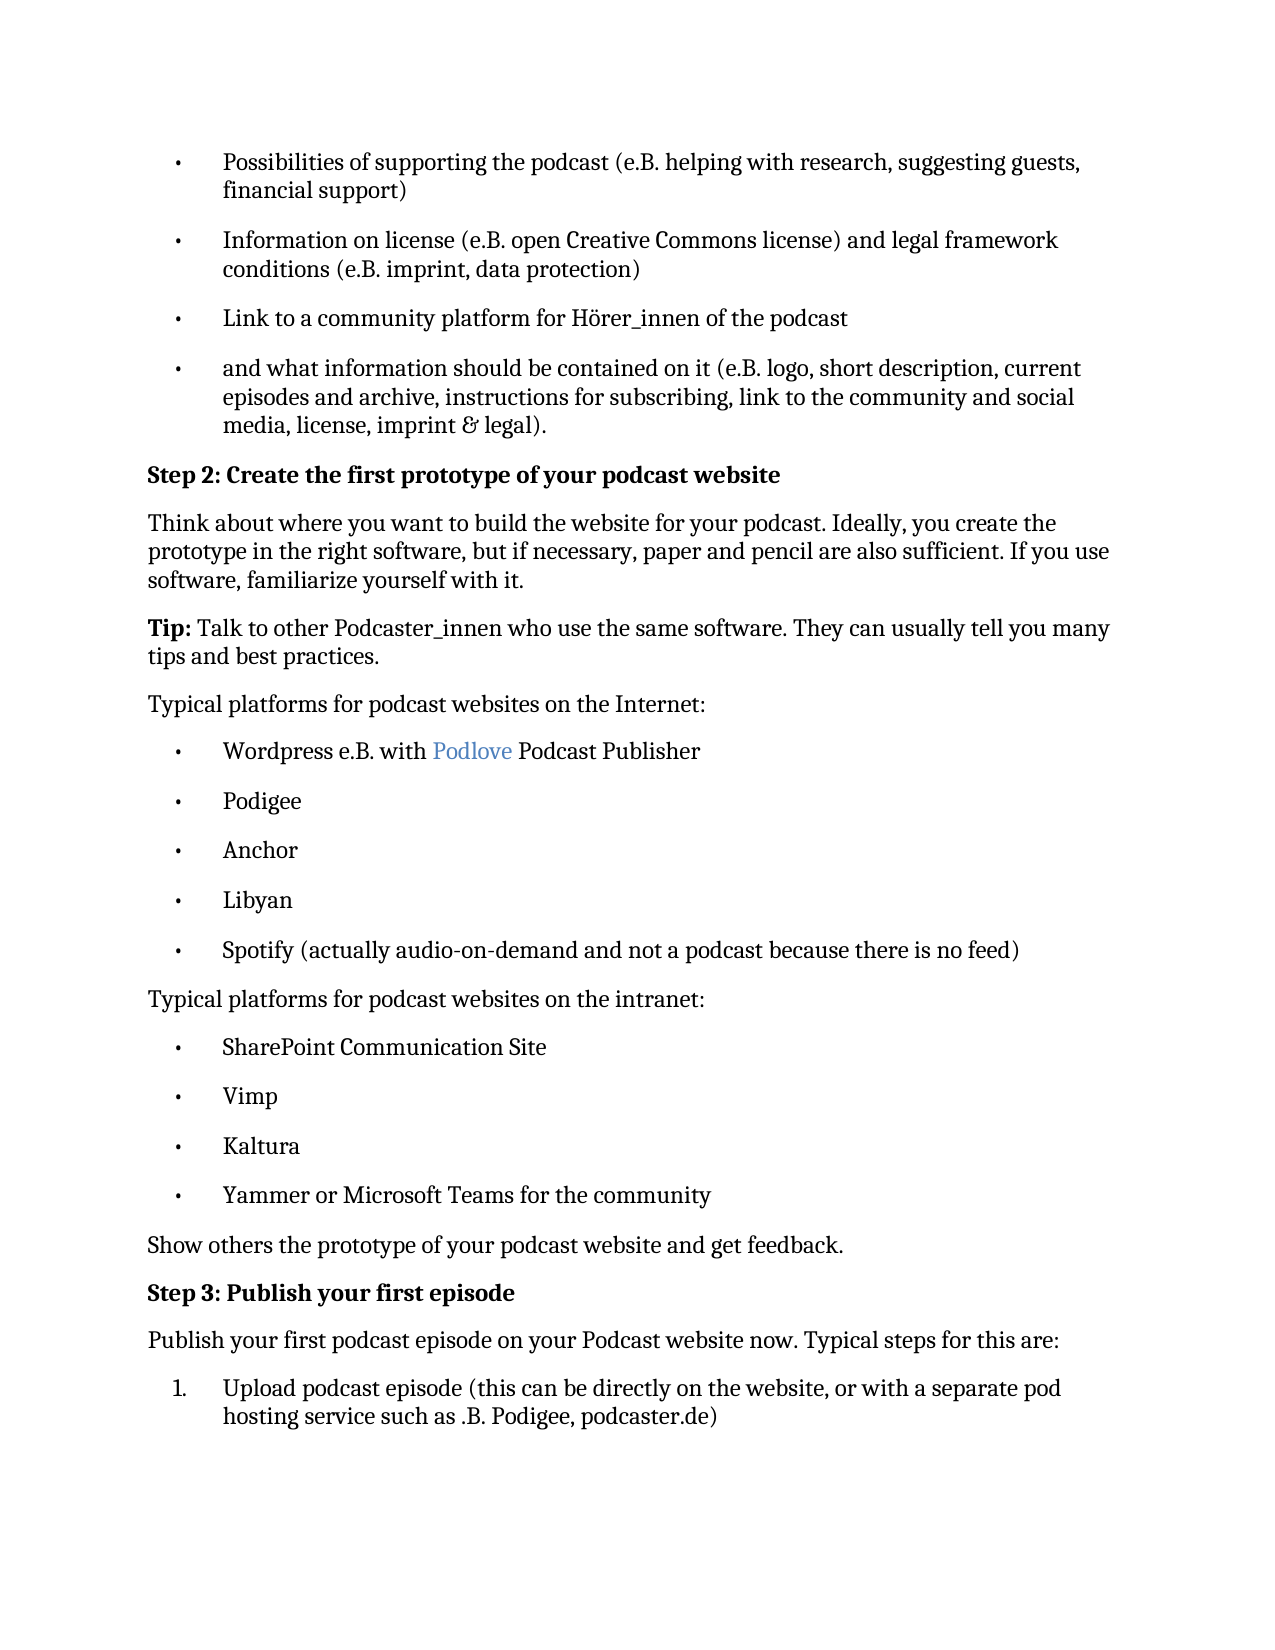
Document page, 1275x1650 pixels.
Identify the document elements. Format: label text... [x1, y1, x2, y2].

list Link to a community platform for Hörer_innen of the podcast [173, 304, 1127, 333]
list Kaltura [173, 1132, 1127, 1161]
list Spotify (actually audio-on-demand and not a podcast because there is no feed) [173, 936, 1127, 964]
list Wordpress e.B. with Podlove Podcast Publisher [173, 737, 1127, 766]
list and what information should be contained on it (e.B. logo, short description, current episodes and archive, instructions for subscribing, link to the community and social media, license, imprint & legal). [173, 354, 1127, 440]
text Think about where you want to build the website for your podcast. Ideally, you create the prototype in the right software, but if necessary, paper and pencil are also sufficient. If you use software, familiarize yourself with it. [148, 508, 1127, 595]
list Libyan [173, 886, 1127, 915]
text Typical platforms for podcast websites on the Internet: [148, 690, 1127, 718]
list Vimp [173, 1082, 1127, 1111]
list Yammer or Microsoft Teams for the community [173, 1181, 1127, 1210]
text Step 3: Publish your first episode [148, 1278, 1127, 1307]
list SharePoint Communication Site [173, 1033, 1127, 1061]
list Anchor [173, 836, 1127, 865]
text Typical platforms for podcast websites on the intranet: [148, 985, 1127, 1014]
list Upload podcast episode (this can be directly on the website, or with a separate pod hosting service such as .B. Podigee, podcaster.de) [173, 1373, 1127, 1431]
text Step 2: Create the first prototype of your podcast website [148, 461, 1127, 490]
list Information on license (e.B. open Creative Commons license) and legal framework conditions (e.B. imprint, data protection) [173, 226, 1127, 283]
list Podigee [173, 787, 1127, 816]
list Possibilities of supporting the podcast (e.B. helping with research, suggesting guests, financial support) [173, 148, 1127, 205]
text Publish your first podcast episode on your Podcast website now. Typical steps for this are: [148, 1326, 1127, 1355]
text Show others the prototype of your podcast website and get feedback. [148, 1231, 1127, 1260]
text Tip: Talk to other Podcaster_innen who use the same software. They can usually tell you many tips and best practices. [148, 613, 1127, 671]
